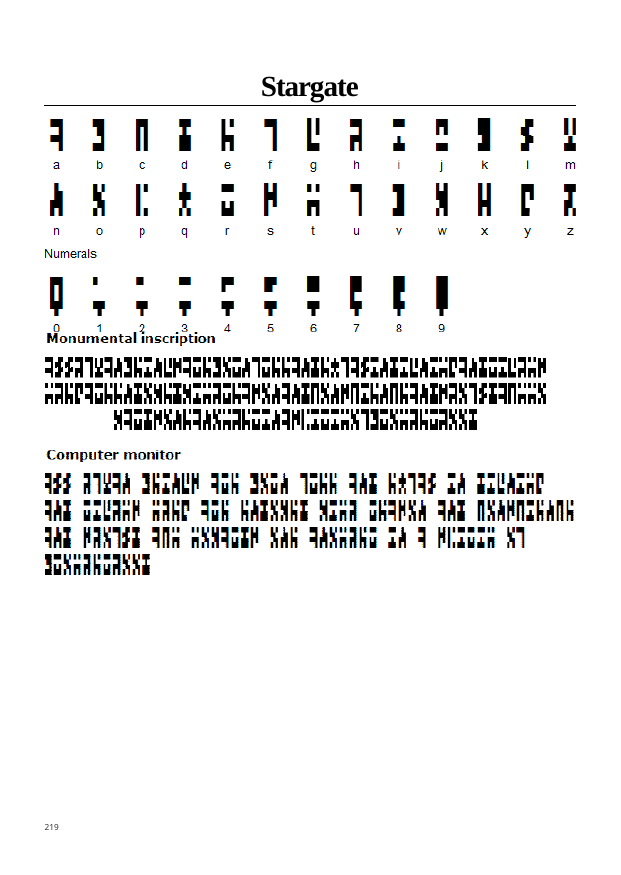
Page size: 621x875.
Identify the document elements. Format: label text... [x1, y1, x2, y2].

picture [44, 118, 576, 578]
subtitle Stargate [44, 69, 576, 105]
